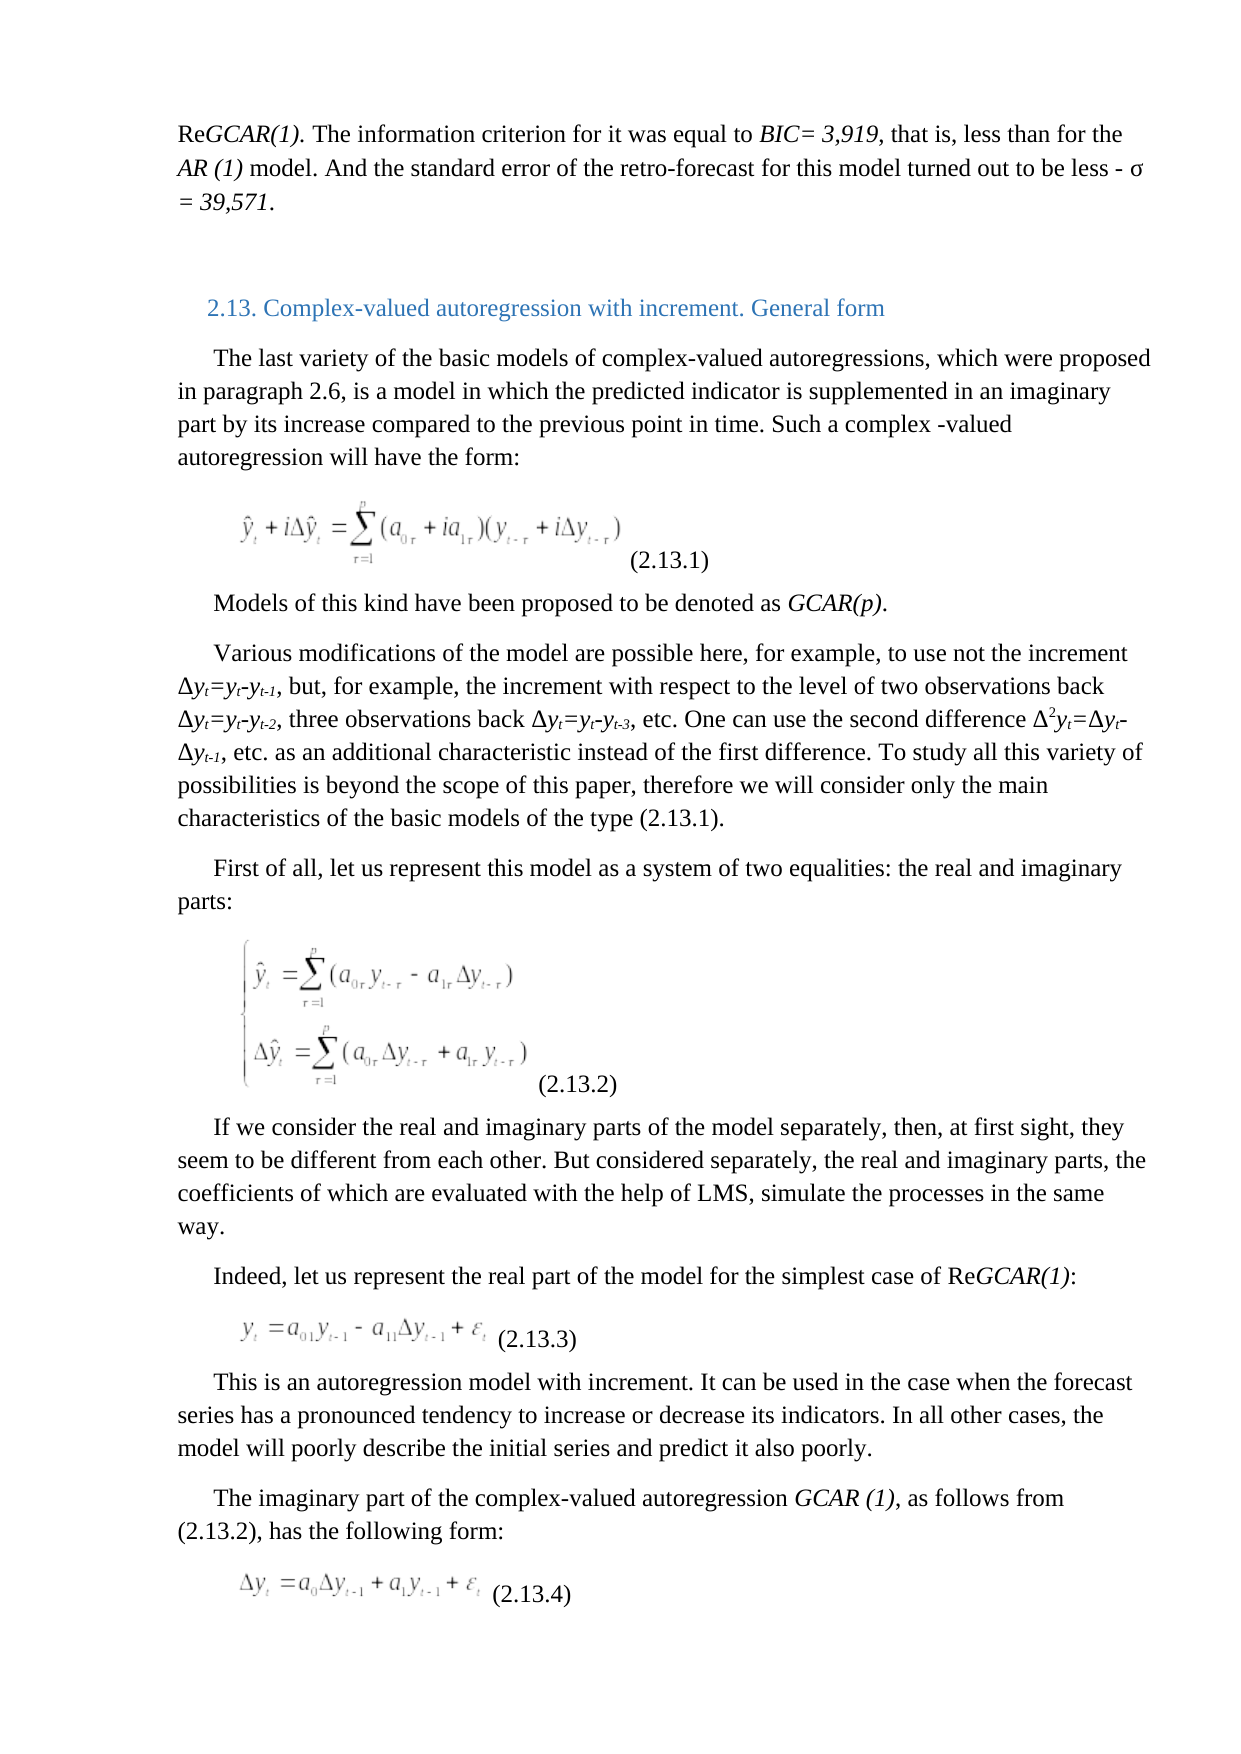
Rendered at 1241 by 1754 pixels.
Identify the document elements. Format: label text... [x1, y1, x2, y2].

text First of all, let us represent this model as a system of two equalities: the real and imaginary parts: [177, 853, 1152, 915]
text The last variety of the basic models of complex-valued autoregressions, which were proposed in paragraph 2.6, is a model in which the predicted indicator is supplemented in an imaginary part by its increase compared to the previous point in time. Such a complex -valued autoregression will have the form: [177, 343, 1152, 471]
text If we consider the real and imaginary parts of the model separately, then, at first sight, they seem to be different from each other. But considered separately, the real and imaginary parts, the coefficients of which are evaluated with the help of LMS, simulate the processes in the same way. [177, 1112, 1152, 1240]
text (2.13.4) [177, 1566, 1152, 1608]
text 2.13. Complex-valued autoregression with increment. General form [177, 293, 1152, 322]
text Indeed, let us represent the real part of the model for the simplest case of ReGCAR(1): [177, 1261, 1152, 1289]
text (2.13.3) [177, 1311, 1152, 1353]
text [177, 118, 1152, 217]
text (2.13.1) [177, 491, 1152, 574]
text Various modifications of the model are possible here, for example, to use not the increment Δyt=yt-yt-1, but, for example, the increment with respect to the level of two observations back Δyt=yt-yt-2, three observations back Δyt=yt-yt-3, etc. One can use the second difference Δ2yt=Δyt-Δyt-1, etc. as an additional characteristic instead of the first difference. To study all this variety of possibilities is beyond the scope of this paper, therefore we will consider only the main characteristics of the basic models of the type (2.13.1). [177, 638, 1152, 832]
text This is an autoregression model with increment. It can be used in the case when the forecast series has a pronounced tendency to increase or decrease its indicators. In all other cases, the model will poorly describe the initial series and predict it also poorly. [177, 1367, 1152, 1462]
text Models of this kind have been proposed to be denoted as GCAR(p). [177, 588, 1152, 617]
text (2.13.2) [177, 936, 1152, 1098]
text The imaginary part of the complex-valued autoregression GCAR (1), as follows from (2.13.2), has the following form: [177, 1483, 1152, 1545]
